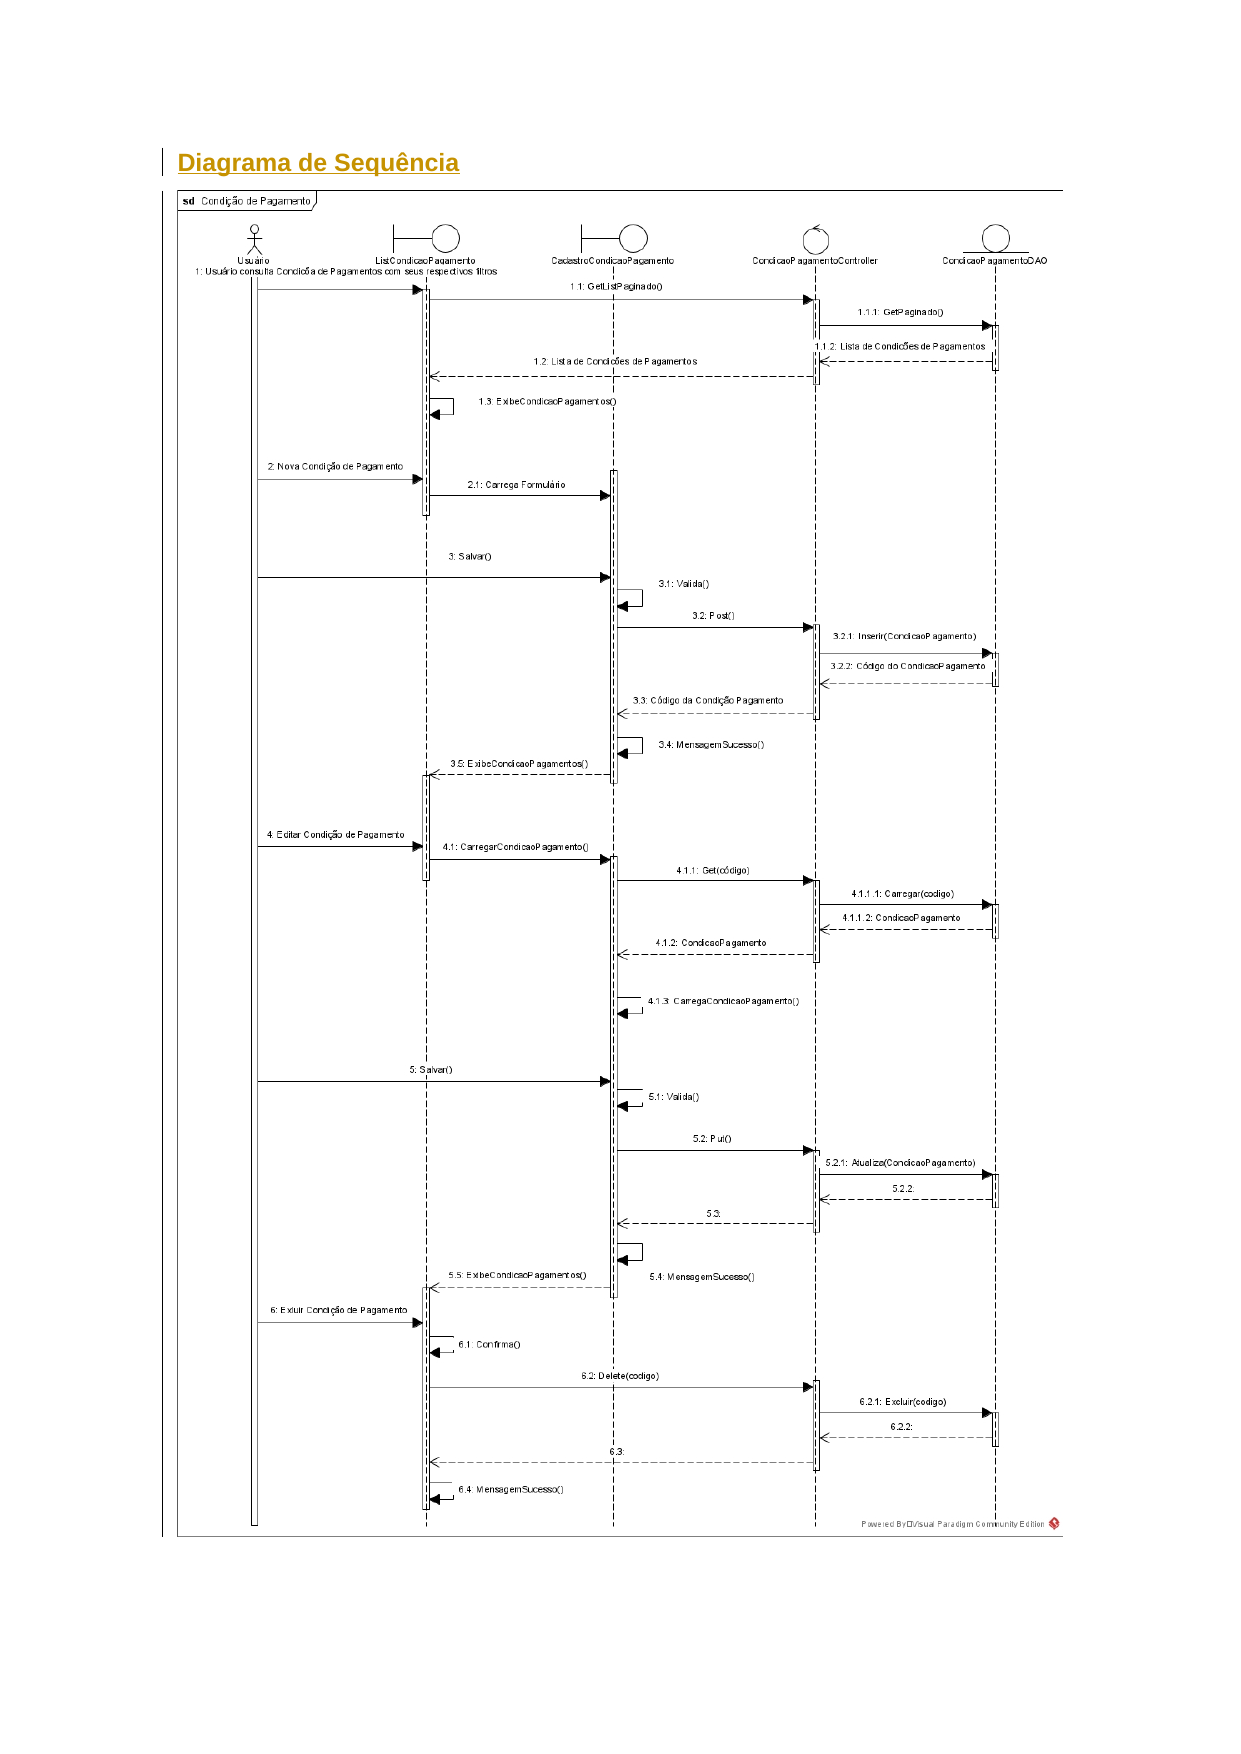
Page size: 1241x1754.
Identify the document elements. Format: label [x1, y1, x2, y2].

picture [177, 190, 1063, 1537]
